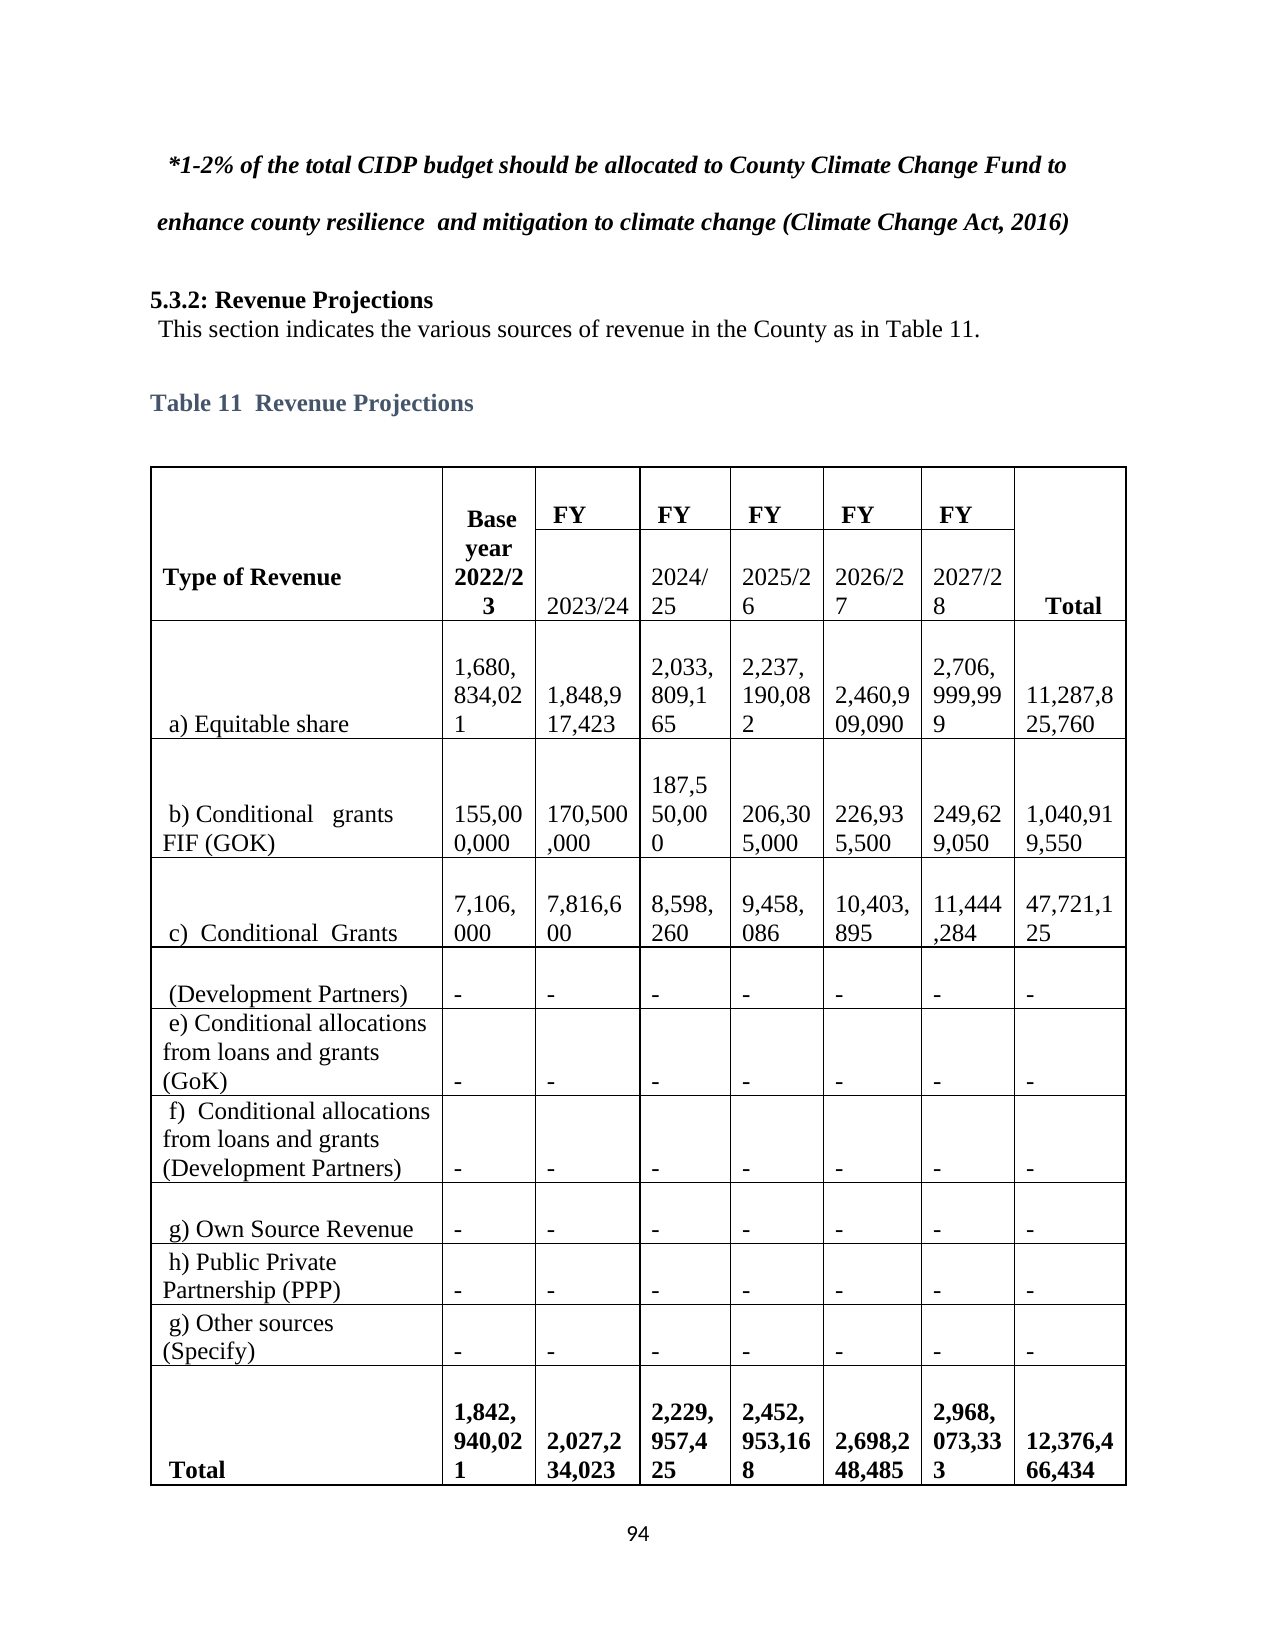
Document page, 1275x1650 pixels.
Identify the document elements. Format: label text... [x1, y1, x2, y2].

table_cell 170,500,000 [536, 739, 639, 857]
table_cell 2,237,190,082 [731, 621, 823, 738]
table_cell - [641, 1009, 730, 1095]
table_cell 1,680,834,021 [443, 621, 535, 738]
table_cell 12,376,466,434 [1015, 1366, 1125, 1484]
table_cell - [641, 1305, 730, 1365]
table_cell Total [152, 1366, 442, 1484]
table_cell - [731, 1244, 823, 1304]
subtitle 5.3.2: Revenue Projections [150, 285, 1125, 314]
table_header FY [922, 468, 1014, 529]
table_cell - [1015, 1096, 1125, 1182]
table_cell - [922, 948, 1014, 1007]
table_cell - [1015, 1244, 1125, 1304]
table_cell 155,000,000 [443, 739, 535, 857]
table_cell g) Own Source Revenue [152, 1183, 442, 1243]
table_cell - [922, 1244, 1014, 1304]
table_cell - [731, 1009, 823, 1095]
table_cell - [1015, 1183, 1125, 1243]
table_cell (Development Partners) [152, 948, 442, 1007]
table_cell 1,040,919,550 [1015, 739, 1125, 857]
table_cell - [922, 1305, 1014, 1365]
table_cell 1,842,940,021 [443, 1366, 535, 1484]
table_cell - [824, 1244, 921, 1304]
table_cell - [824, 1096, 921, 1182]
table_header FY [731, 468, 823, 529]
table_cell 8,598,260 [641, 858, 730, 946]
table_cell 2024/25 [641, 530, 730, 619]
table_cell 2026/27 [824, 530, 921, 619]
table_cell - [922, 1009, 1014, 1095]
table_cell 2023/24 [536, 530, 639, 619]
table_cell a) Equitable share [152, 621, 442, 738]
table_cell - [731, 1305, 823, 1365]
subtitle *1-2% of the total CIDP budget should be allocated to County Climate Change Fund to enhance county resilience and mitigation to climate change (Climate Change Act, 2016) [157, 150, 1125, 236]
table_cell - [641, 948, 730, 1007]
table_cell - [536, 1096, 639, 1182]
table_cell 2027/28 [922, 530, 1014, 619]
table_cell - [824, 1305, 921, 1365]
table_cell 2,229,957,425 [641, 1366, 730, 1484]
table_cell 7,816,600 [536, 858, 639, 946]
table_cell 2,027,234,023 [536, 1366, 639, 1484]
table_cell 249,629,050 [922, 739, 1014, 857]
table_header Total [1015, 468, 1125, 619]
table_cell - [922, 1096, 1014, 1182]
table_cell - [536, 1183, 639, 1243]
table_cell - [536, 1305, 639, 1365]
table_cell - [641, 1183, 730, 1243]
table_cell g) Other sources (Specify) [152, 1305, 442, 1365]
text Table 11 Revenue Projections [150, 388, 1125, 417]
table_cell 2,698,248,485 [824, 1366, 921, 1484]
table_cell 226,935,500 [824, 739, 921, 857]
table_cell - [443, 948, 535, 1007]
table_cell - [536, 948, 639, 1007]
table_cell - [824, 948, 921, 1007]
table_cell - [641, 1096, 730, 1182]
table_header FY [641, 468, 730, 529]
table_cell 1,848,917,423 [536, 621, 639, 738]
table_cell b) Conditional grants FIF (GOK) [152, 739, 442, 857]
table_cell - [443, 1183, 535, 1243]
table_cell - [443, 1009, 535, 1095]
table_cell - [641, 1244, 730, 1304]
table_cell - [824, 1183, 921, 1243]
table_cell - [443, 1096, 535, 1182]
table_cell - [536, 1009, 639, 1095]
table_header Type of Revenue [152, 468, 442, 619]
table_cell c) Conditional Grants [152, 858, 442, 946]
table_cell 206,305,000 [731, 739, 823, 857]
table_cell - [731, 948, 823, 1007]
table_cell - [443, 1244, 535, 1304]
table_cell 7,106,000 [443, 858, 535, 946]
table_header Base year 2022/23 [443, 468, 535, 619]
table_cell 2,033,809,165 [641, 621, 730, 738]
table_cell - [536, 1244, 639, 1304]
text This section indicates the various sources of revenue in the County as in Table 11. [158, 314, 1010, 343]
table_cell 11,287,825,760 [1015, 621, 1125, 738]
table_cell 2,452,953,168 [731, 1366, 823, 1484]
table_cell 10,403,895 [824, 858, 921, 946]
table_cell - [443, 1305, 535, 1365]
table_cell - [731, 1096, 823, 1182]
table_cell - [1015, 1009, 1125, 1095]
table_cell - [824, 1009, 921, 1095]
table_cell 187,550,000 [641, 739, 730, 857]
table_cell - [922, 1183, 1014, 1243]
table_cell 2025/26 [731, 530, 823, 619]
table_cell 11,444,284 [922, 858, 1014, 946]
table_cell 2,706,999,999 [922, 621, 1014, 738]
table_header FY [824, 468, 921, 529]
table_cell h) Public Private Partnership (PPP) [152, 1244, 442, 1304]
table_cell 2,460,909,090 [824, 621, 921, 738]
table_cell 2,968,073,333 [922, 1366, 1014, 1484]
table_cell - [731, 1183, 823, 1243]
table_cell 9,458,086 [731, 858, 823, 946]
table_cell f) Conditional allocations from loans and grants (Development Partners) [152, 1096, 442, 1182]
table_cell - [1015, 1305, 1125, 1365]
table_cell - [1015, 948, 1125, 1007]
table_cell 47,721,125 [1015, 858, 1125, 946]
table_cell e) Conditional allocations from loans and grants (GoK) [152, 1009, 442, 1095]
table_header FY [536, 468, 639, 529]
